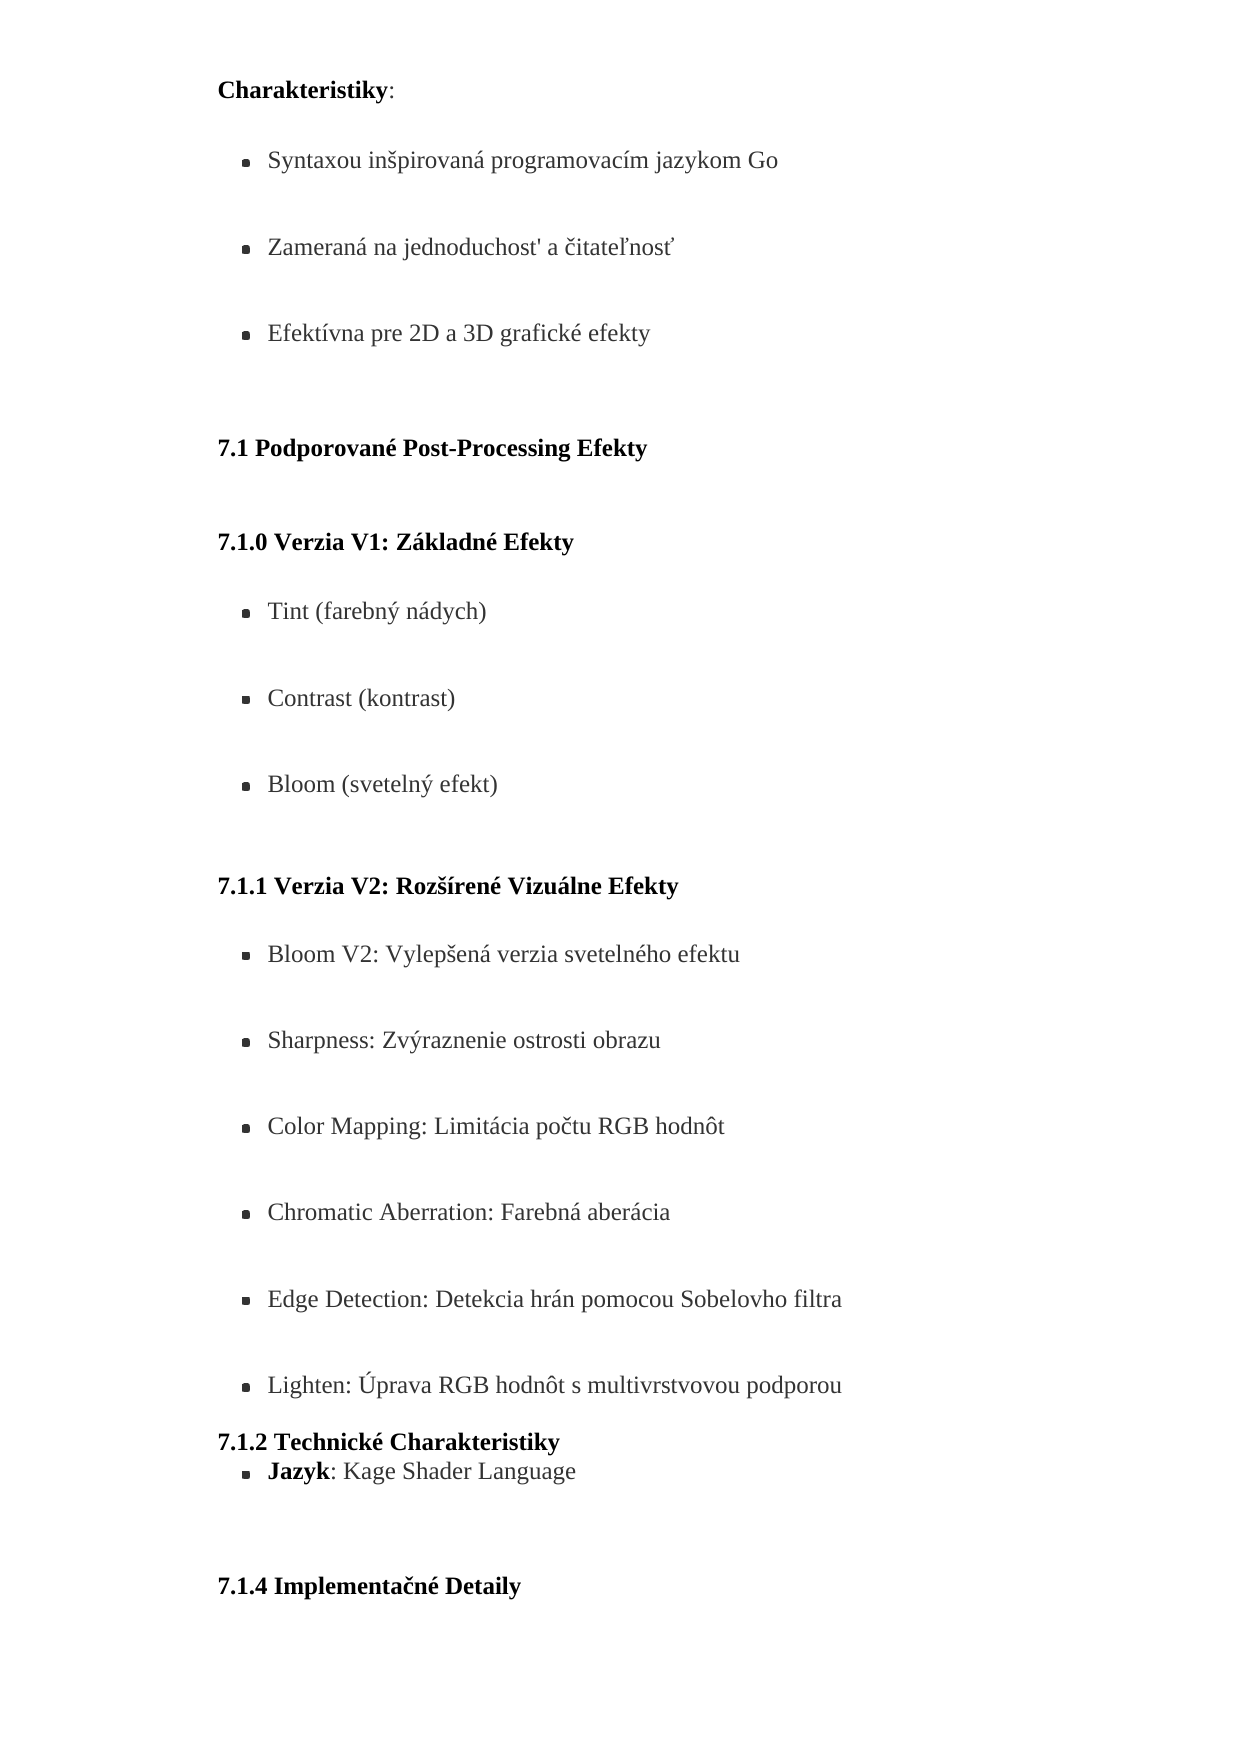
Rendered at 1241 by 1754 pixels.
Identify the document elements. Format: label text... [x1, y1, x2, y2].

text Bloom V2: Vylepšená verzia svetelného efektu [267, 939, 1092, 967]
text Efektívna pre 2D a 3D grafické efekty [267, 318, 1092, 347]
text Jazyk: Kage Shader Language [267, 1456, 1092, 1485]
text Syntaxou inšpirovaná programovacím jazykom Go [267, 146, 1092, 174]
picture [242, 159, 250, 167]
picture [242, 331, 250, 340]
picture [242, 1297, 250, 1305]
text 7.1.1 Verzia V2: Rozšírené Vizuálne Efekty [217, 871, 1092, 900]
text Bloom (svetelný efekt) [267, 769, 1092, 798]
text Edge Detection: Detekcia hrán pomocou Sobelovho filtra [267, 1284, 1092, 1312]
text Sharpness: Zvýraznenie ostrosti obrazu [267, 1025, 1092, 1054]
picture [242, 1124, 250, 1133]
text Zameraná na jednoduchost' a čitateľnosť [267, 232, 1092, 261]
picture [242, 245, 250, 254]
text 7.1.2 Technické Charakteristiky [217, 1427, 1092, 1456]
picture [242, 952, 250, 960]
text Contrast (kontrast) [267, 683, 1092, 711]
picture [242, 782, 250, 791]
text Chromatic Aberration: Farebná aberácia [267, 1197, 1092, 1226]
picture [242, 1210, 250, 1219]
text 7.1.4 Implementačné Detaily [217, 1571, 1092, 1600]
picture [242, 609, 250, 618]
picture [242, 696, 250, 704]
text 7.1 Podporované Post-Processing Efekty [217, 433, 1092, 462]
text Lighten: Úprava RGB hodnôt s multivrstvovou podporou [267, 1370, 1092, 1399]
text Color Mapping: Limitácia počtu RGB hodnôt [267, 1111, 1092, 1140]
picture [242, 1038, 250, 1047]
text 7.1.0 Verzia V1: Základné Efekty [217, 527, 1092, 556]
text Charakteristiky: [217, 75, 1092, 104]
picture [242, 1471, 250, 1479]
text Tint (farebný nádych) [267, 596, 1092, 625]
picture [242, 1383, 250, 1392]
